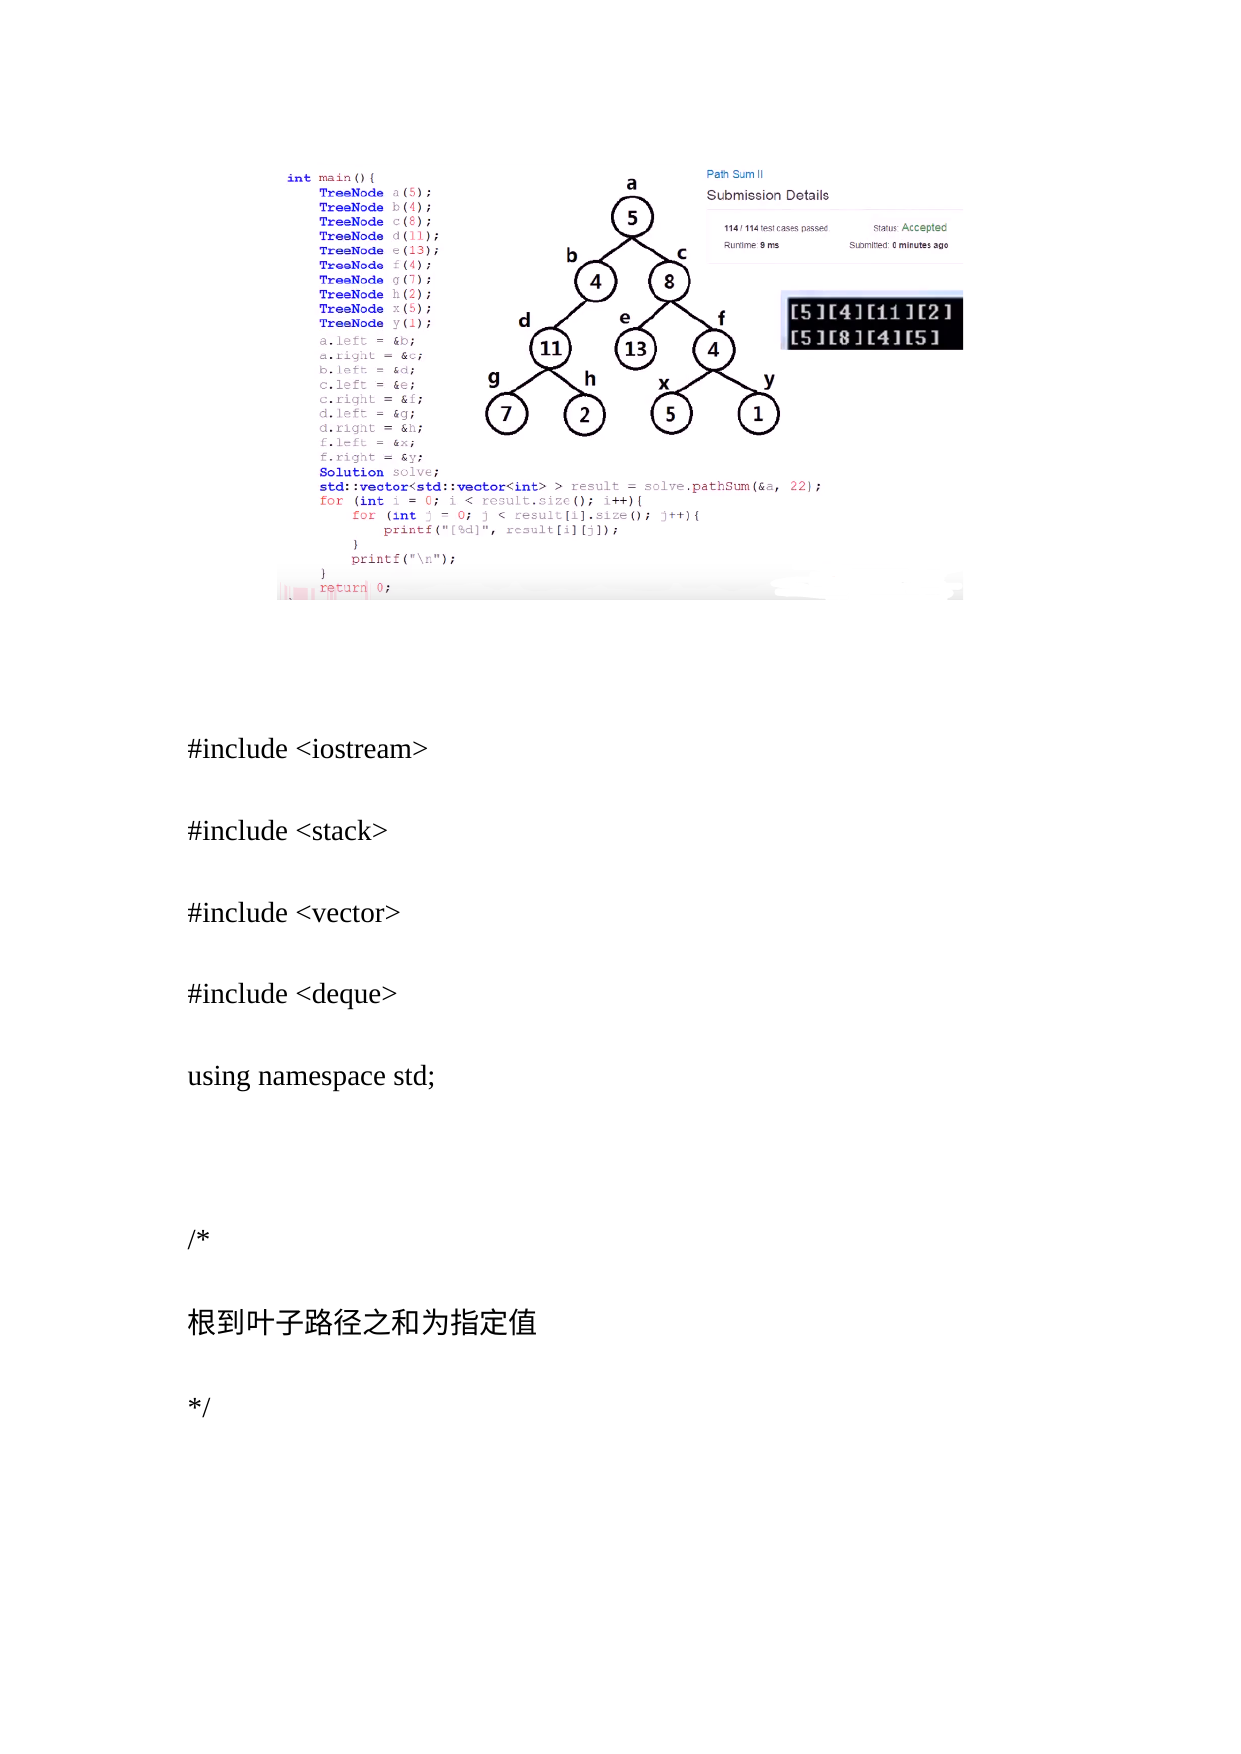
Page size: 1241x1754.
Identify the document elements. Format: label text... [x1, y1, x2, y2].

text #include <vector> [187, 879, 1053, 944]
text */ [187, 1374, 1053, 1439]
text /* [187, 1206, 1053, 1271]
text #include <stack> [187, 797, 1053, 862]
picture [277, 162, 964, 600]
text #include <iostream> [187, 716, 1053, 781]
text #include <deque> [187, 961, 1053, 1026]
text using namespace std; [187, 1043, 1053, 1108]
text 根到叶子路径之和为指定值 [187, 1288, 1053, 1353]
